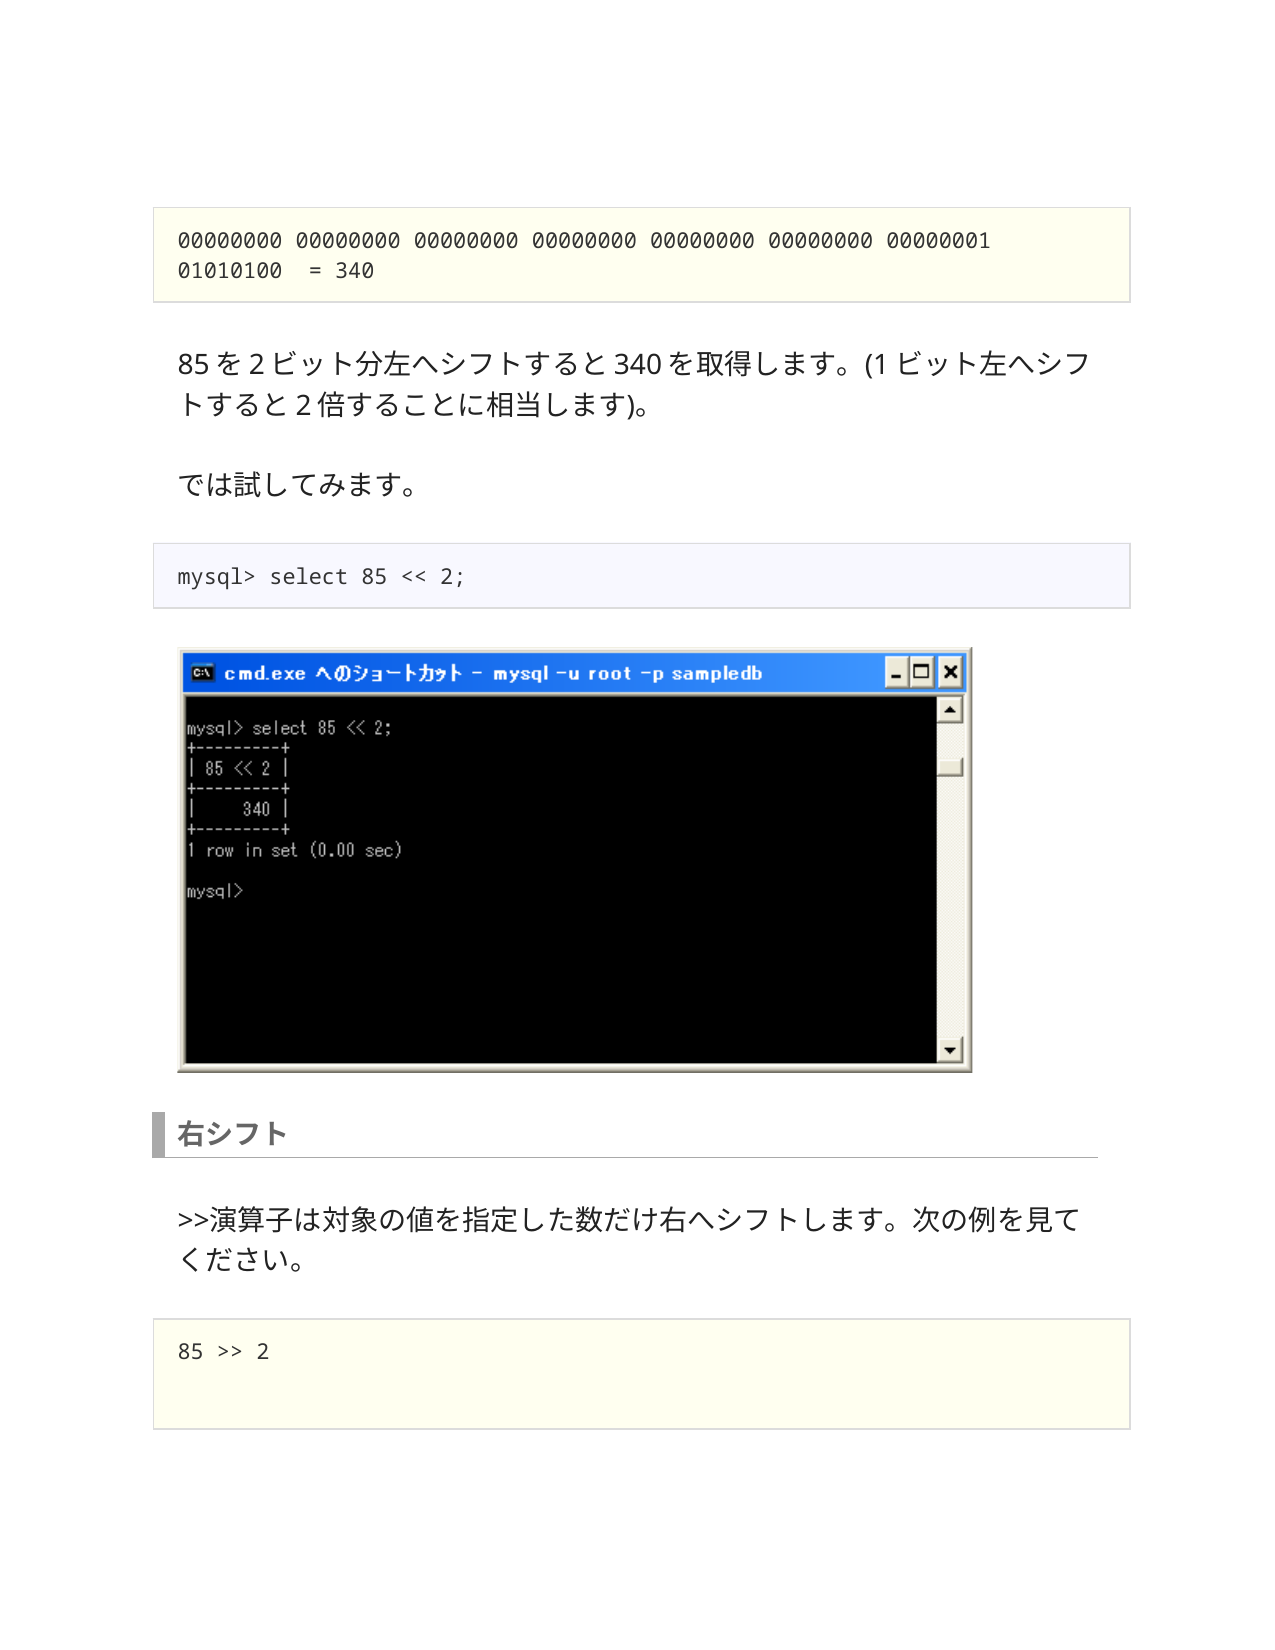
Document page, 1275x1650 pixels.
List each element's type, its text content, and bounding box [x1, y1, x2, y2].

text mysql> select 85 << 2; [154, 544, 1129, 607]
picture [177, 647, 973, 1073]
text 右シフト [165, 1112, 1098, 1157]
text 85 >> 2 [154, 1320, 1129, 1363]
text >>演算子は対象の値を指定した数だけ右へシフトします。次の例を見てください。 [177, 1197, 1098, 1279]
text 00000000 00000000 00000000 00000000 00000000 00000000 00000001 01010100 = 340 [154, 208, 1129, 301]
text 85を2ビット分左へシフトすると340を取得します。(1ビット左へシフトすると2倍することに相当します)。 [177, 342, 1098, 423]
text では試してみます。 [177, 463, 1098, 503]
